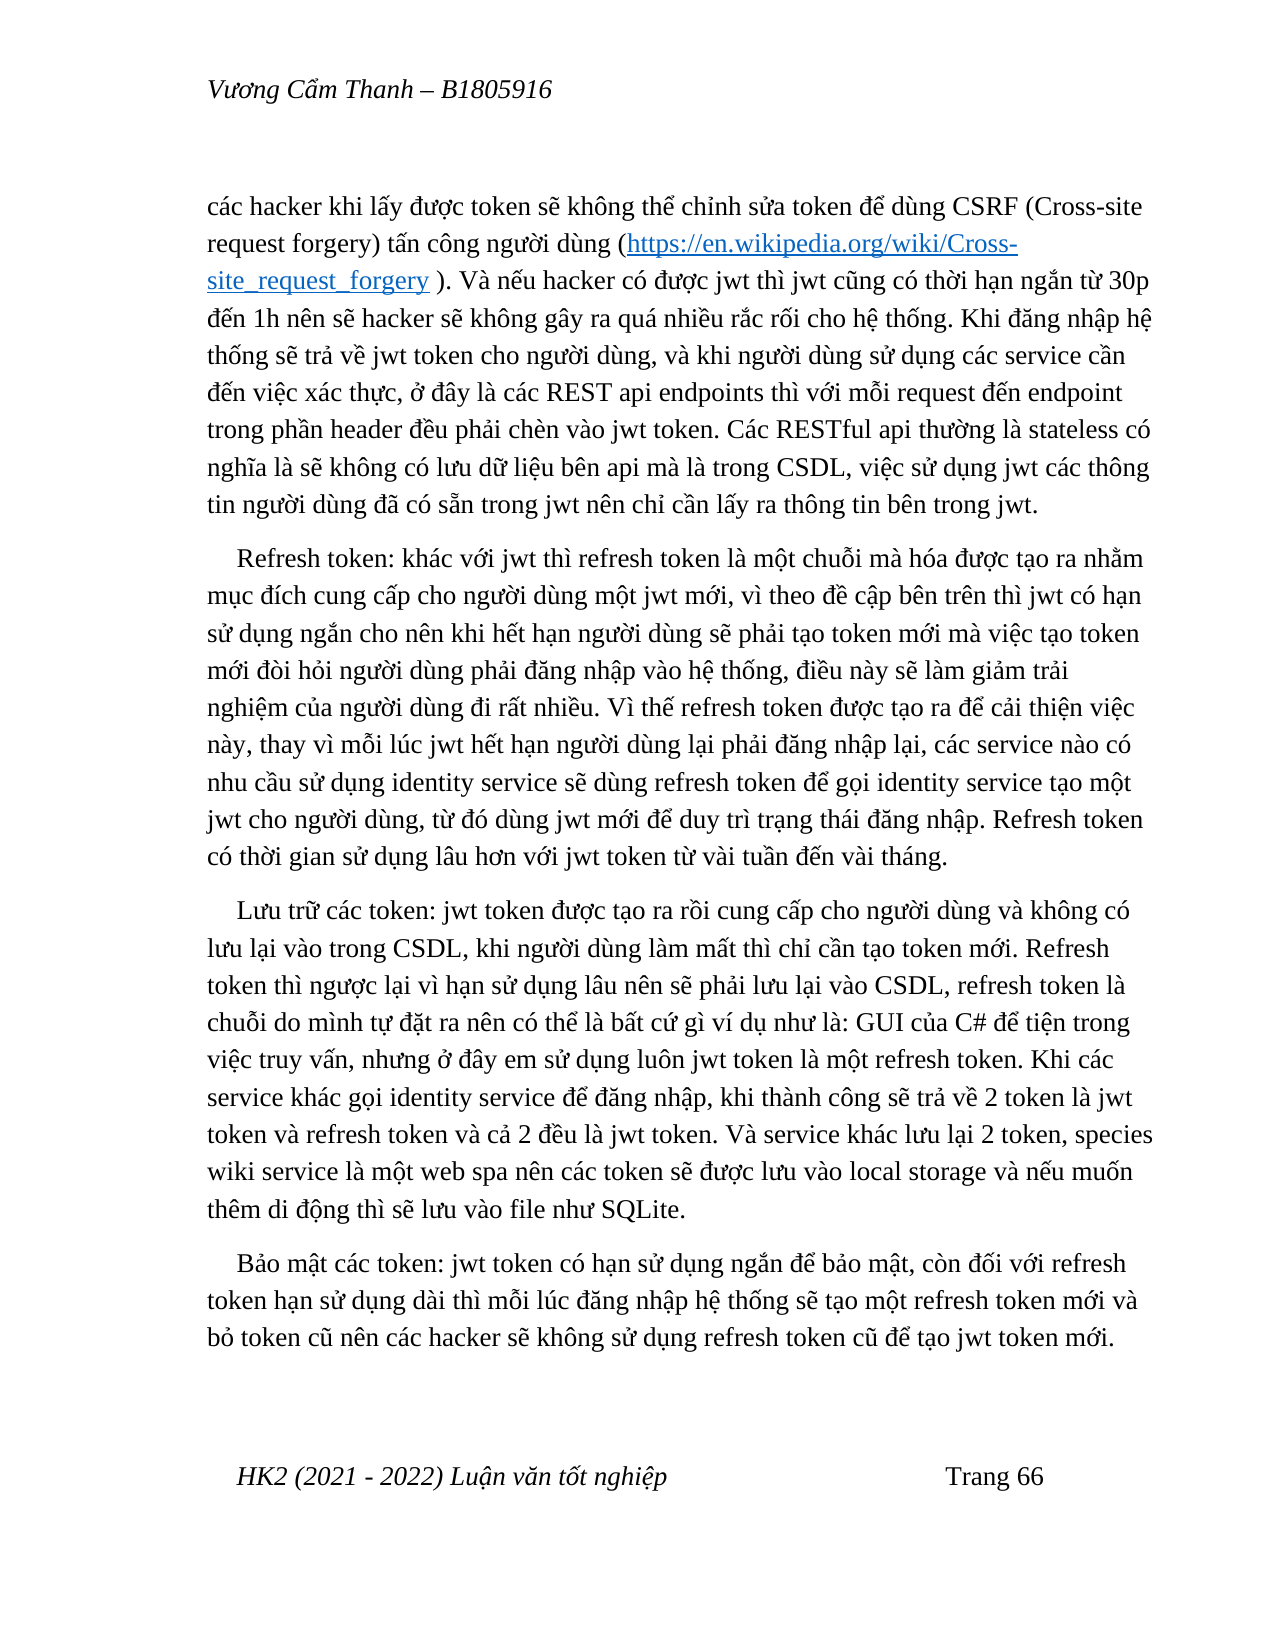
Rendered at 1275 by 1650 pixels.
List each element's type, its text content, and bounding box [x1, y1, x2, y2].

text Lưu trữ các token: jwt token được tạo ra rồi cung cấp cho người dùng và không có lưu lại vào trong CSDL, khi người dùng làm mất thì chỉ cần tạo token mới. Refresh token thì ngược lại vì hạn sử dụng lâu nên sẽ phải lưu lại vào CSDL, refresh token là chuỗi do mình tự đặt ra nên có thể là bất cứ gì ví dụ như là: GUI của C# để tiện trong việc truy vấn, nhưng ở đây em sử dụng luôn jwt token là một refresh token. Khi các service khác gọi identity service để đăng nhập, khi thành công sẽ trả về 2 token là jwt token và refresh token và cả 2 đều là jwt token. Và service khác lưu lại 2 token, species wiki service là một web spa nên các token sẽ được lưu vào local storage và nếu muốn thêm di động thì sẽ lưu vào file như SQLite. [207, 894, 1157, 1224]
text Refresh token: khác với jwt thì refresh token là một chuỗi mà hóa được tạo ra nhằm mục đích cung cấp cho người dùng một jwt mới, vì theo đề cập bên trên thì jwt có hạn sử dụng ngắn cho nên khi hết hạn người dùng sẽ phải tạo token mới mà việc tạo token mới đòi hỏi người dùng phải đăng nhập vào hệ thống, điều này sẽ làm giảm trải nghiệm của người dùng đi rất nhiều. Vì thế refresh token được tạo ra để cải thiện việc này, thay vì mỗi lúc jwt hết hạn người dùng lại phải đăng nhập lại, các service nào có nhu cầu sử dụng identity service sẽ dùng refresh token để gọi identity service tạo một jwt cho người dùng, từ đó dùng jwt mới để duy trì trạng thái đăng nhập. Refresh token có thời gian sử dụng lâu hơn với jwt token từ vài tuần đến vài tháng. [207, 542, 1157, 872]
text Bảo mật các token: jwt token có hạn sử dụng ngắn để bảo mật, còn đối với refresh token hạn sử dụng dài thì mỗi lúc đăng nhập hệ thống sẽ tạo một refresh token mới và bỏ token cũ nên các hacker sẽ không sử dụng refresh token cũ để tạo jwt token mới. [207, 1247, 1157, 1352]
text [207, 190, 1157, 519]
